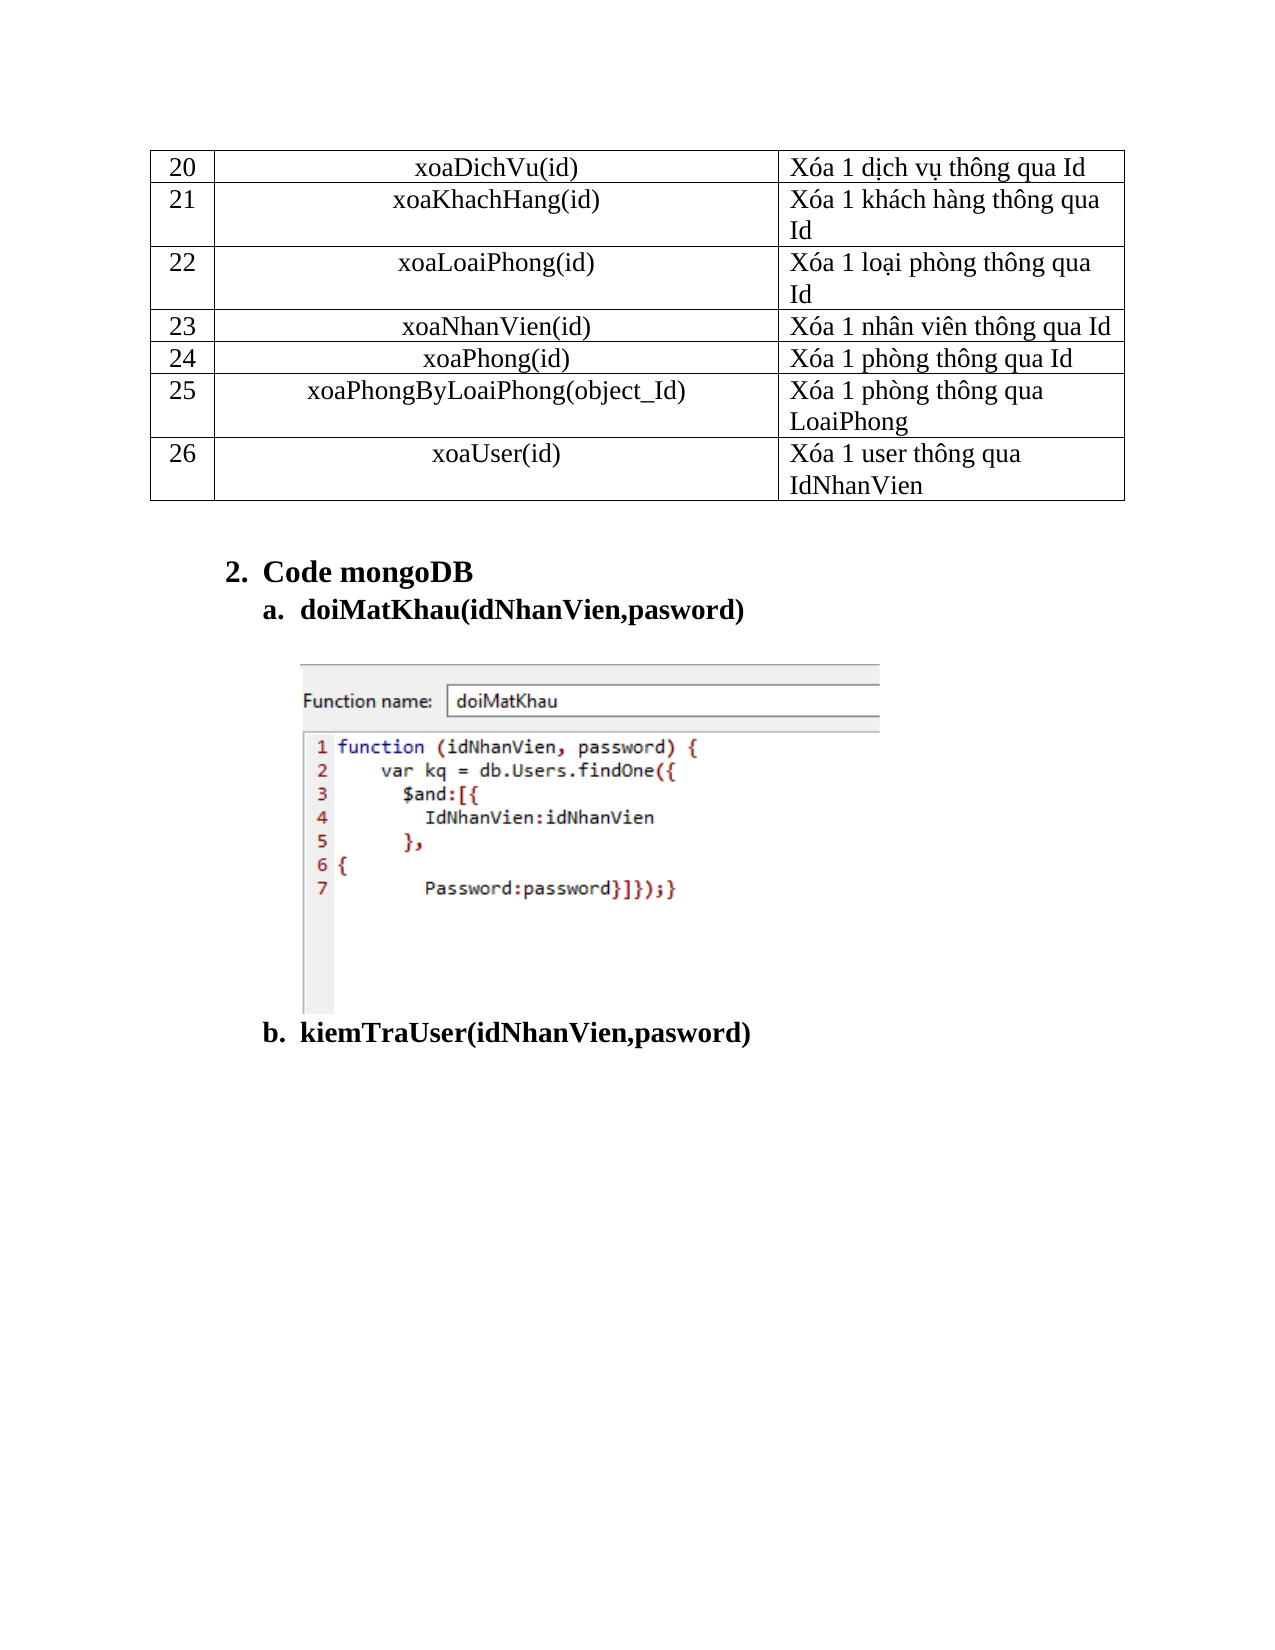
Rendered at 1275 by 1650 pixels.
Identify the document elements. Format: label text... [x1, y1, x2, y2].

table_cell 24 [151, 342, 214, 373]
table_cell 21 [151, 183, 214, 246]
table_cell xoaNhanVien(id) [215, 310, 778, 341]
table_cell 26 [151, 438, 214, 500]
table_cell Xóa 1 phòng thông qua LoaiPhong [779, 374, 1124, 437]
table_cell xoaPhongByLoaiPhong(object_Id) [215, 374, 778, 437]
list kiemTraUser(idNhanVien,pasword) [262, 1015, 1275, 1049]
table_cell xoaDichVu(id) [215, 151, 778, 182]
table_cell 23 [151, 310, 214, 341]
list Code mongoDB [225, 554, 1125, 590]
list doiMatKhau(idNhanVien,pasword) [262, 592, 1125, 626]
table_cell 22 [151, 247, 214, 309]
table_cell Xóa 1 loại phòng thông qua Id [779, 247, 1124, 309]
table_cell Xóa 1 khách hàng thông qua Id [779, 183, 1124, 246]
table_cell xoaLoaiPhong(id) [215, 247, 778, 309]
table_cell Xóa 1 dịch vụ thông qua Id [779, 151, 1124, 182]
table_cell Xóa 1 nhân viên thông qua Id [779, 310, 1124, 341]
table_cell xoaUser(id) [215, 438, 778, 500]
table_cell xoaKhachHang(id) [215, 183, 778, 246]
picture [300, 664, 880, 1014]
table_cell xoaPhong(id) [215, 342, 778, 373]
table_cell Xóa 1 phòng thông qua Id [779, 342, 1124, 373]
table_cell Xóa 1 user thông qua IdNhanVien [779, 438, 1124, 500]
table_cell 20 [151, 151, 214, 182]
table_cell 25 [151, 374, 214, 437]
